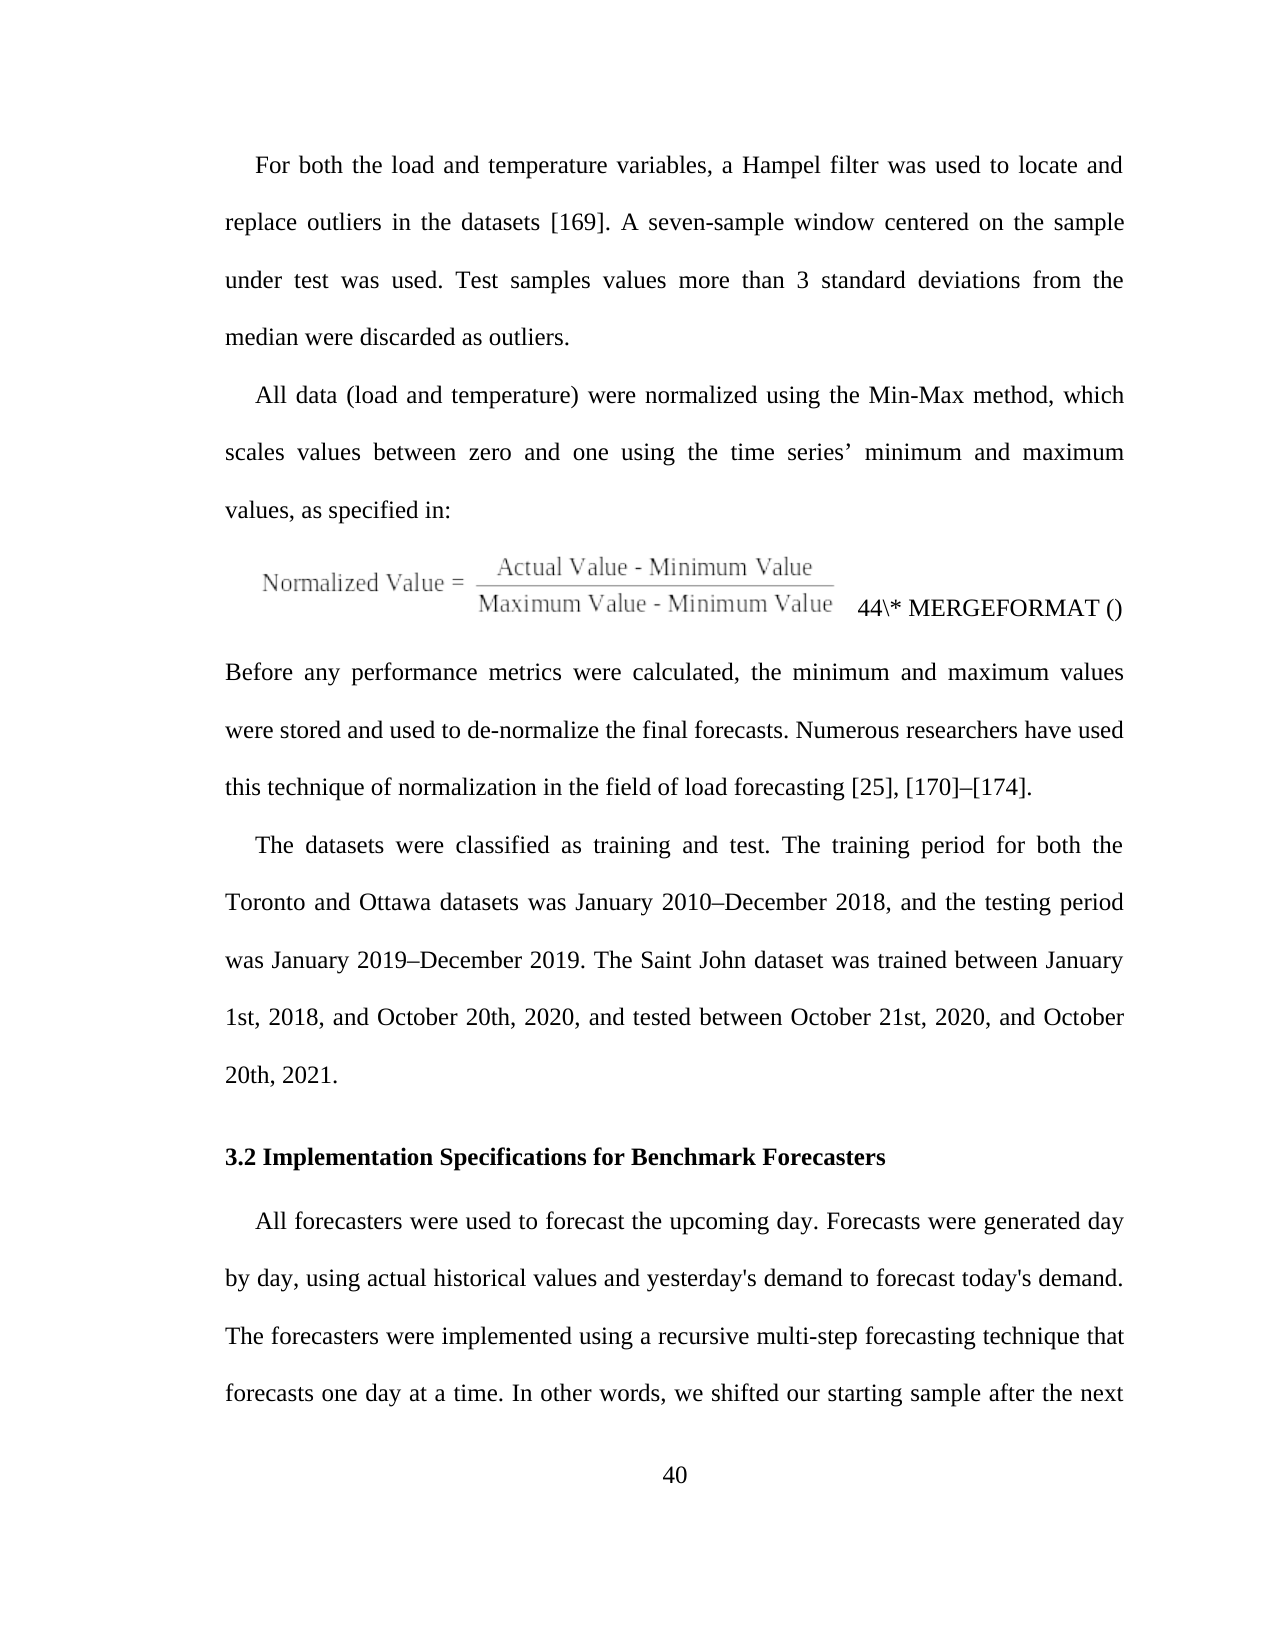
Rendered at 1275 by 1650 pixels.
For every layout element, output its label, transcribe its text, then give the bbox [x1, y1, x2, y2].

text All data (load and temperature) were normalized using the Min-Max method, which scales values between zero and one using the time series’ minimum and maximum values, as specified in: [225, 380, 1125, 524]
text For both the load and temperature variables, a Hampel filter was used to locate and replace outliers in the datasets [169]. A seven-sample window centered on the sample under test was used. Test samples values more than 3 standard deviations from the median were discarded as outliers. [225, 150, 1125, 351]
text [225, 1206, 1125, 1407]
text The datasets were classified as training and test. The training period for both the Toronto and Ottawa datasets was January 2010–December 2018, and the testing period was January 2019–December 2019. The Saint John dataset was trained between January 1st, 2018, and October 20th, 2020, and tested between October 21st, 2020, and October 20th, 2021. [225, 830, 1125, 1088]
text Before any performance metrics were calculated, the minimum and maximum values were stored and used to de-normalize the final forecasts. Numerous researchers have used this technique of normalization in the field of load forecasting [25], [170]–[174]. [225, 657, 1125, 801]
subtitle 3.2 Implementation Specifications for Benchmark Forecasters [225, 1142, 1125, 1171]
